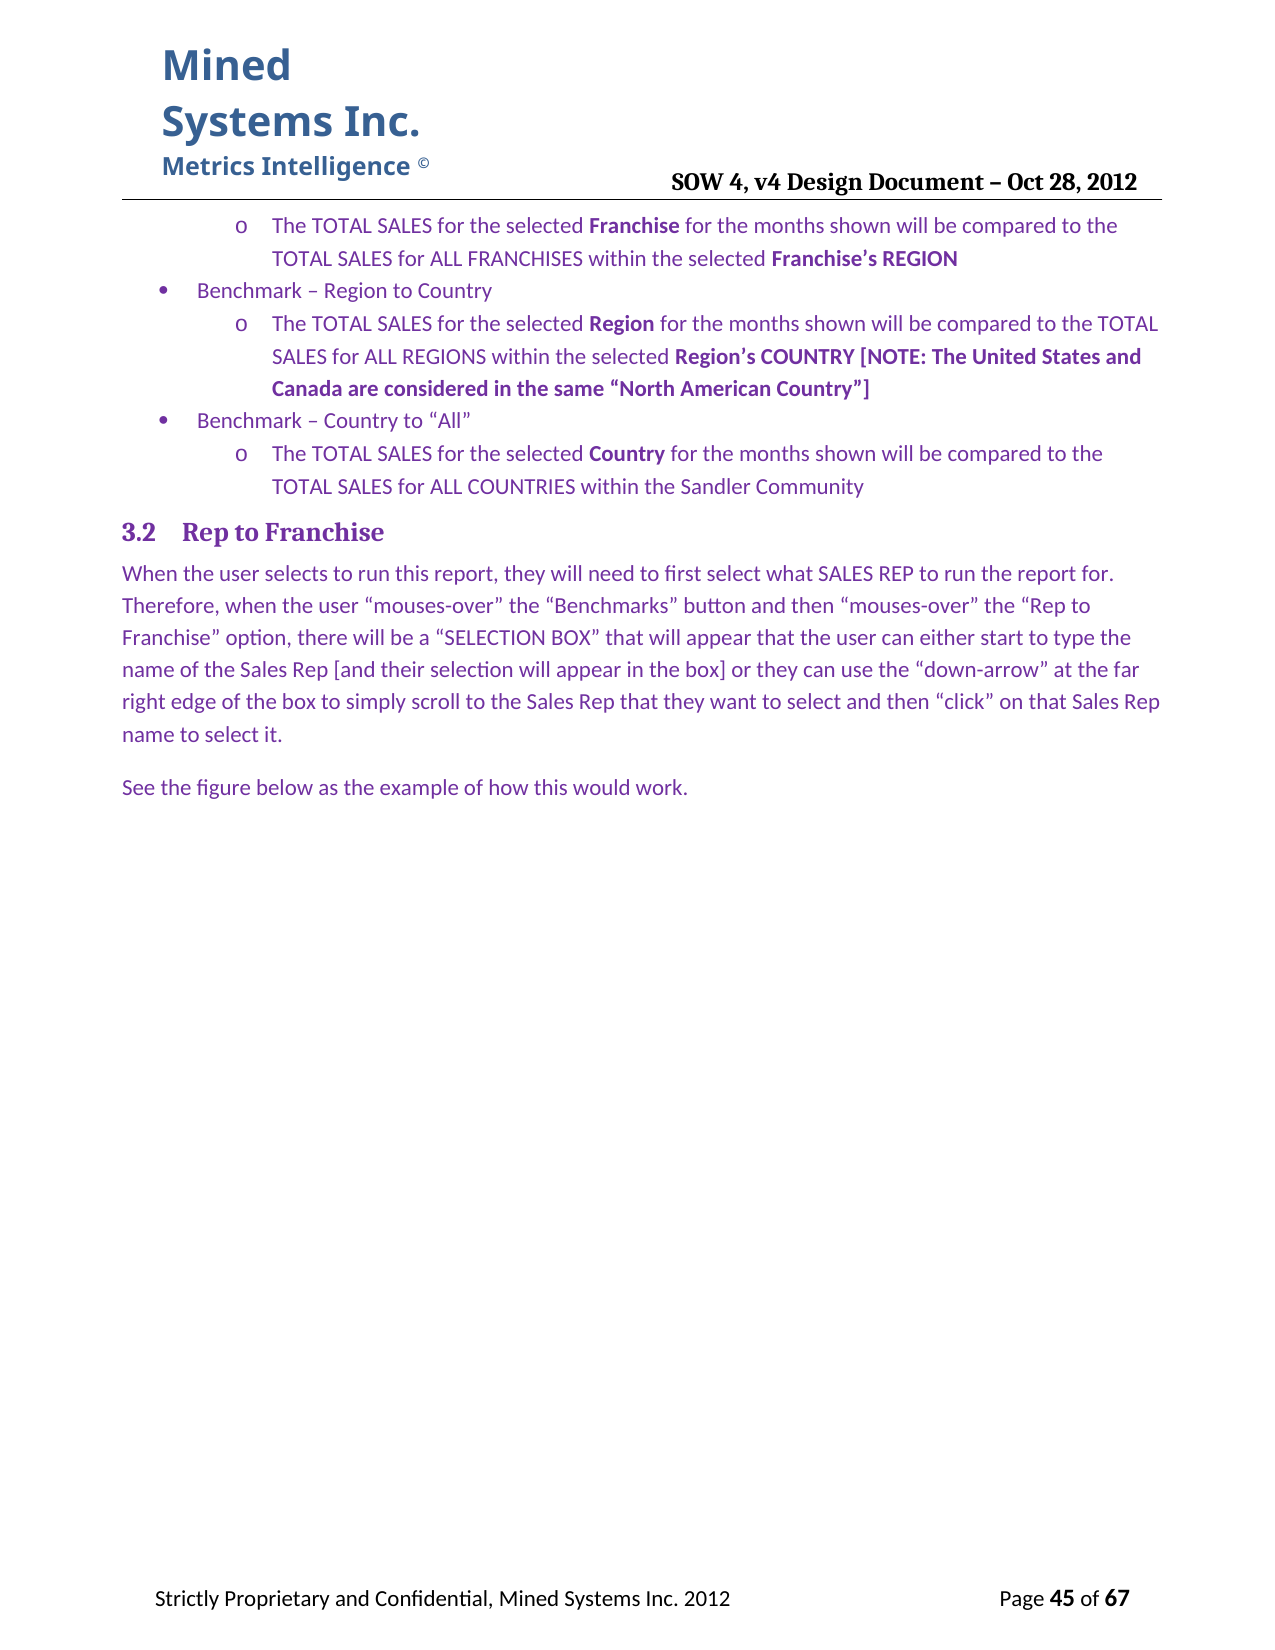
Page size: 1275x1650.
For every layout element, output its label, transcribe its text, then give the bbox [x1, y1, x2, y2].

text See the figure below as the example of how this would work. [122, 773, 1162, 801]
subtitle Rep to Franchise [122, 517, 1162, 548]
list The TOTAL SALES for the selected Region for the months shown will be compared to the TOTAL SALES for ALL REGIONS within the selected Region’s COUNTRY [NOTE: The United States and Canada are considered in the same “North American Country”] [234, 309, 1162, 402]
list The TOTAL SALES for the selected Franchise for the months shown will be compared to the TOTAL SALES for ALL FRANCHISES within the selected Franchise’s REGION [234, 211, 1162, 272]
text When the user selects to run this report, they will need to first select what SALES REP to run the report for. Therefore, when the user “mouses-over” the “Benchmarks” button and then “mouses-over” the “Rep to Franchise” option, there will be a “SELECTION BOX” that will appear that the user can either start to type the name of the Sales Rep [and their selection will appear in the box] or they can use the “down-arrow” at the far right edge of the box to simply scroll to the Sales Rep that they want to select and then “click” on that Sales Rep name to select it. [122, 559, 1162, 748]
list The TOTAL SALES for the selected Country for the months shown will be compared to the TOTAL SALES for ALL COUNTRIES within the Sandler Community [234, 439, 1162, 500]
list Benchmark – Region to Country [159, 277, 1162, 305]
list Benchmark – Country to “All” [159, 407, 1162, 434]
